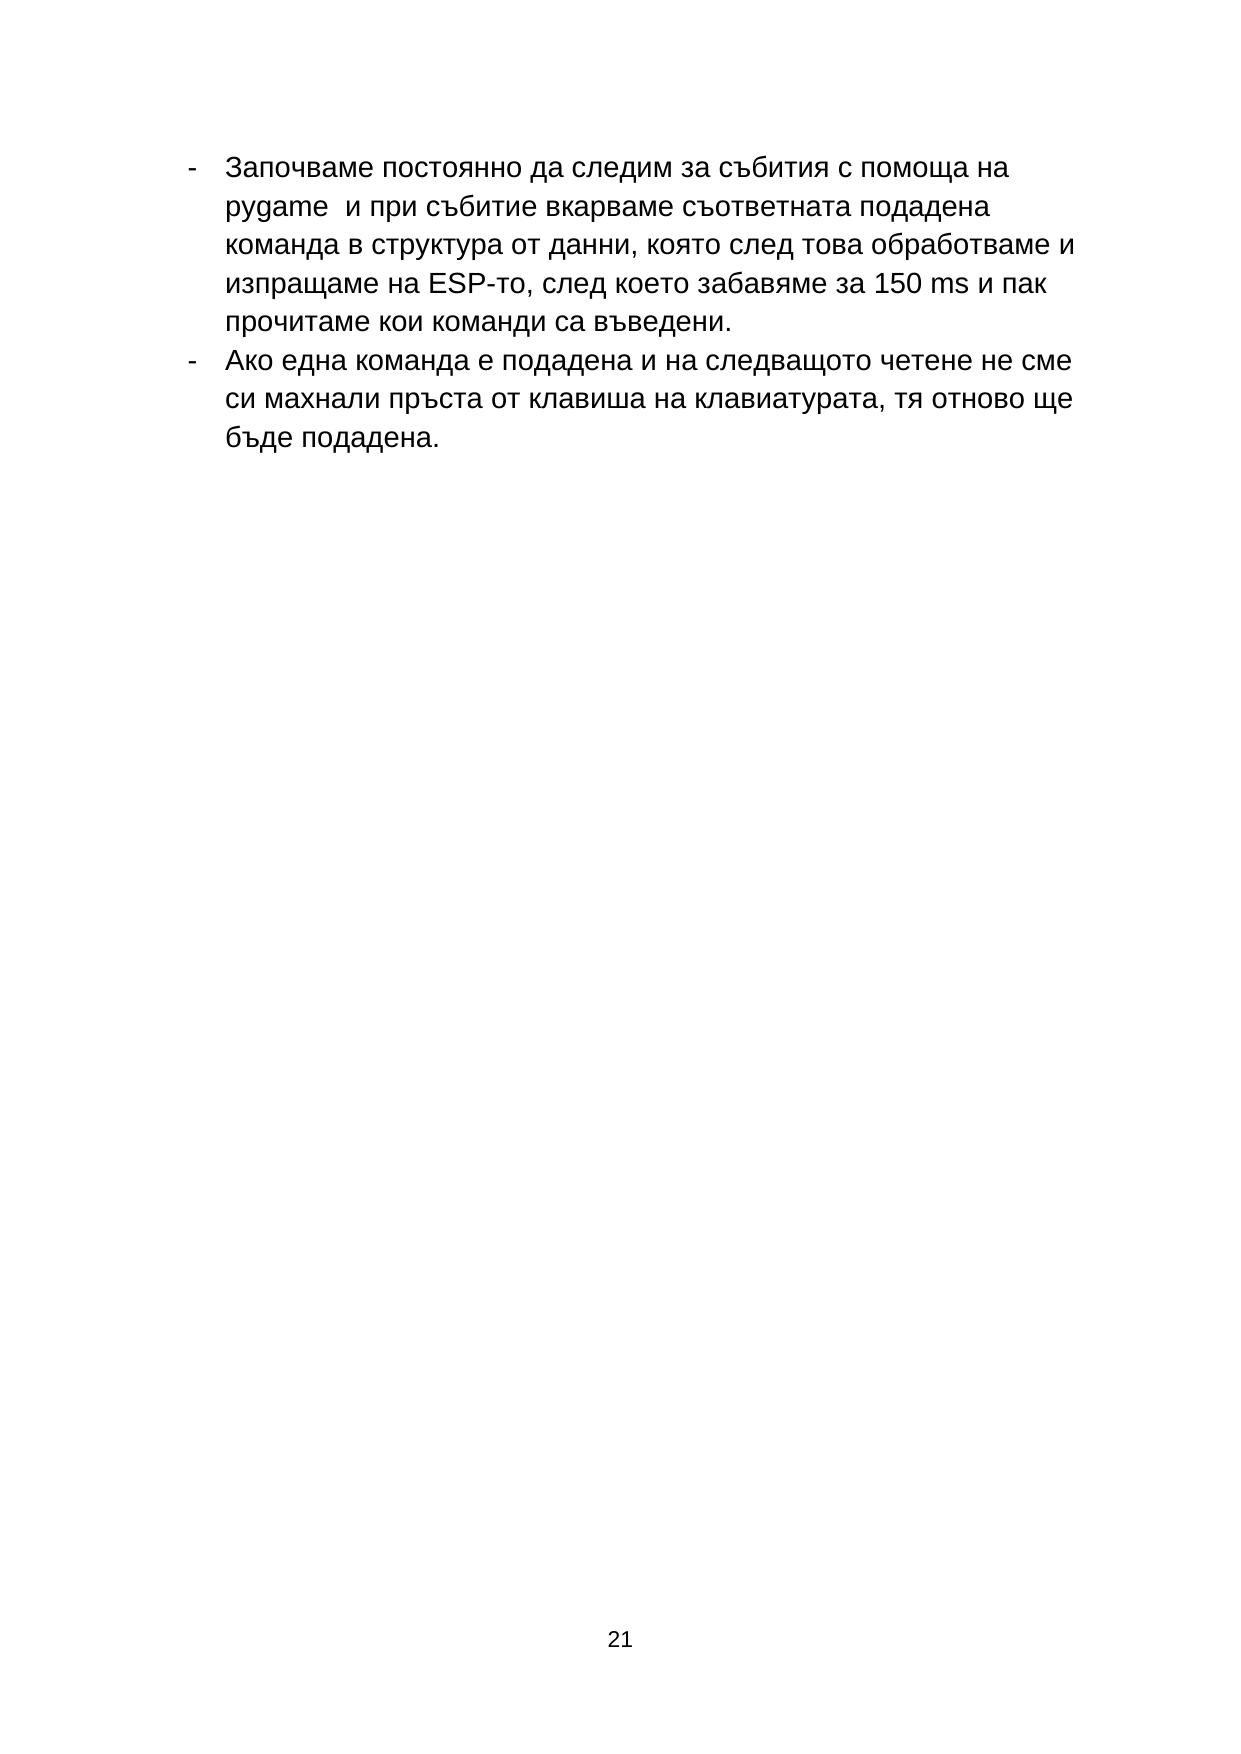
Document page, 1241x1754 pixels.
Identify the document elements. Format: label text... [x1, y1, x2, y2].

list Започваме постоянно да следим за събития с помоща на pygame и при събитие вкарваме съответната подадена команда в структура от данни, която след това обработваме и изпращаме на ESP-то, след което забавяме за 150 ms и пак прочитаме кои команди са въведени. [187, 150, 1090, 338]
list Ако една команда е подадена и на следващото четене не сме си махнали пръста от клавиша на клавиатурата, тя отново ще бъде подадена. [187, 343, 1090, 453]
